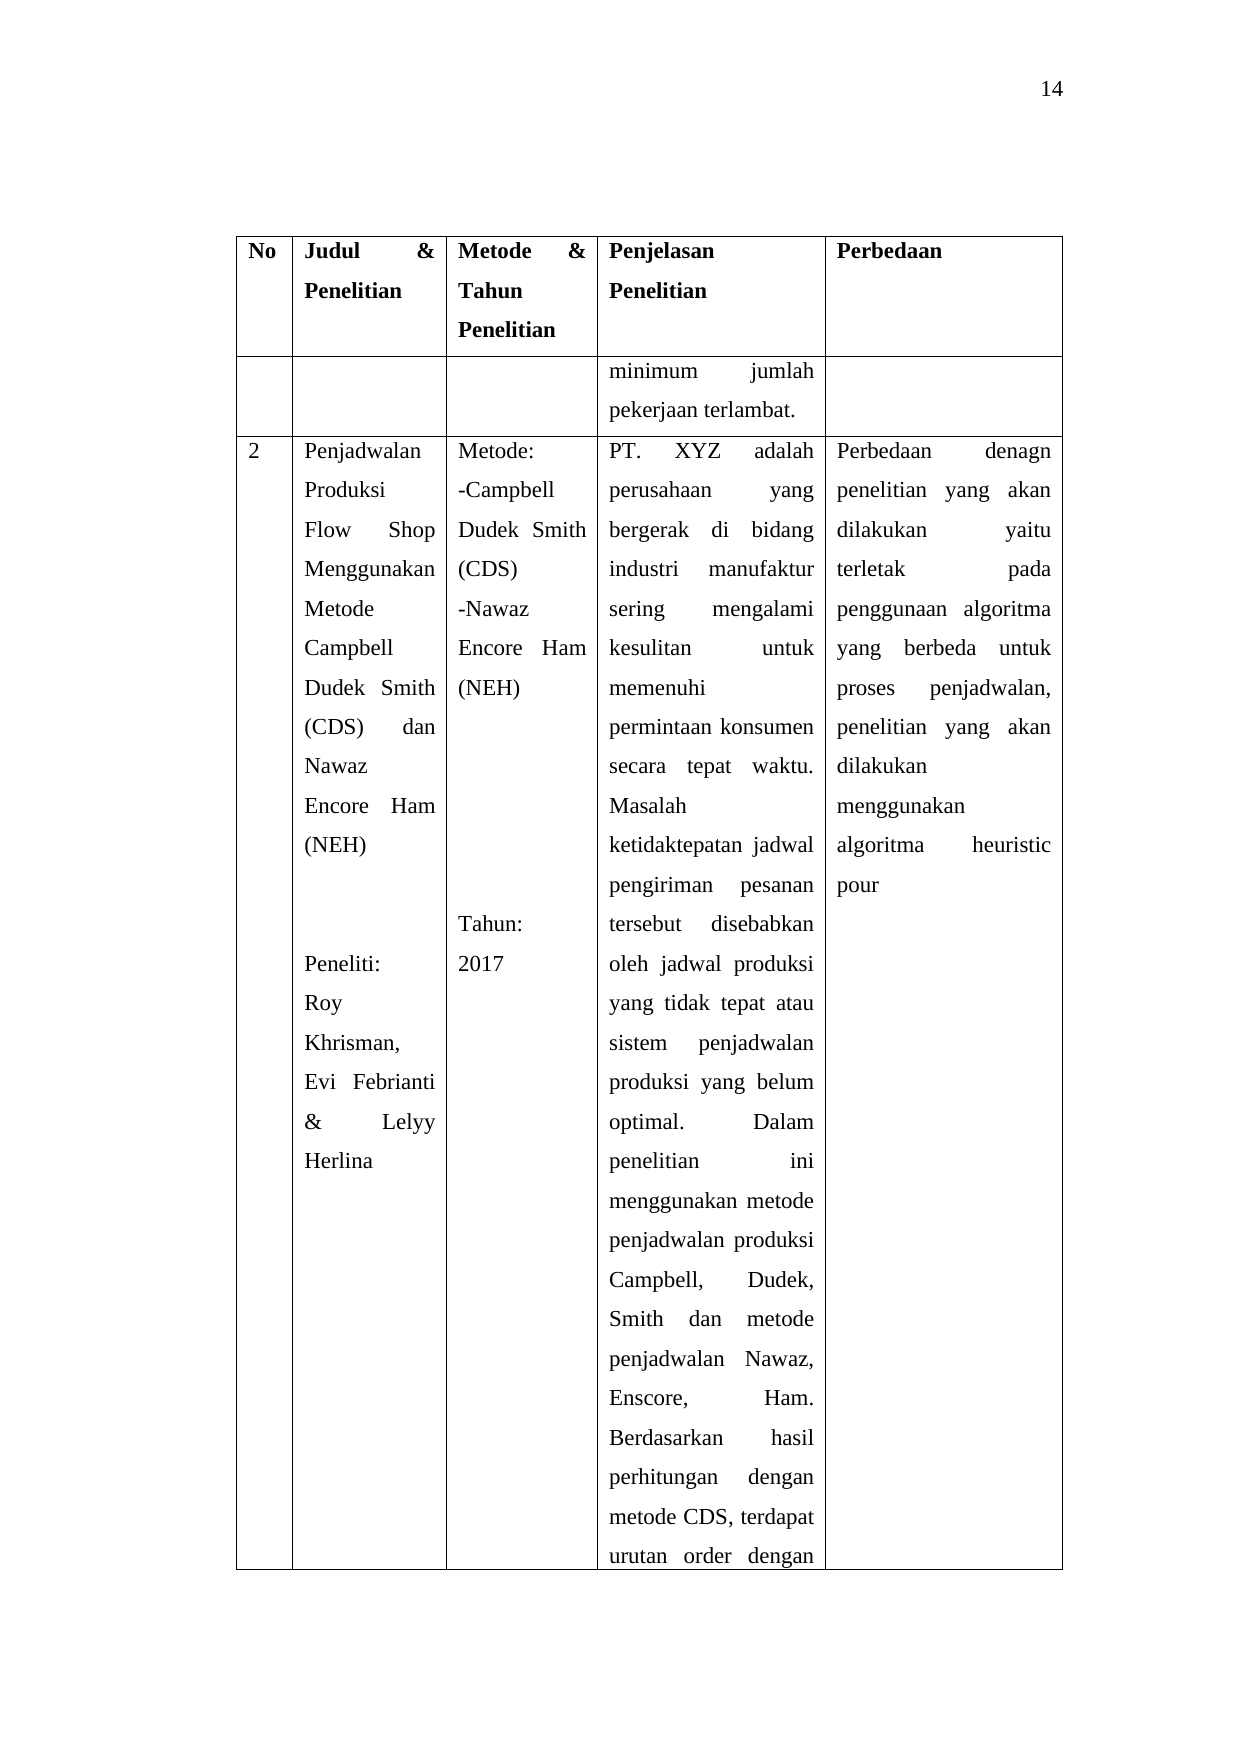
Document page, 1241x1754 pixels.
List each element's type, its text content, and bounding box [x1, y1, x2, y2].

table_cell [598, 357, 825, 436]
table_cell 2 [237, 437, 292, 1568]
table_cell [447, 357, 597, 436]
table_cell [598, 437, 825, 1568]
table_header Perbedaan [826, 237, 1062, 356]
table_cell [293, 357, 446, 436]
table_header Metode & Tahun Penelitian [447, 237, 597, 356]
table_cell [447, 437, 597, 1568]
table_header Judul & Penelitian [293, 237, 446, 356]
table_header No [237, 237, 292, 356]
table_cell 1 [237, 357, 292, 436]
table_header Penjelasan Penelitian [598, 237, 825, 356]
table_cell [826, 437, 1062, 1568]
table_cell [293, 437, 446, 1568]
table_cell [826, 357, 1062, 436]
